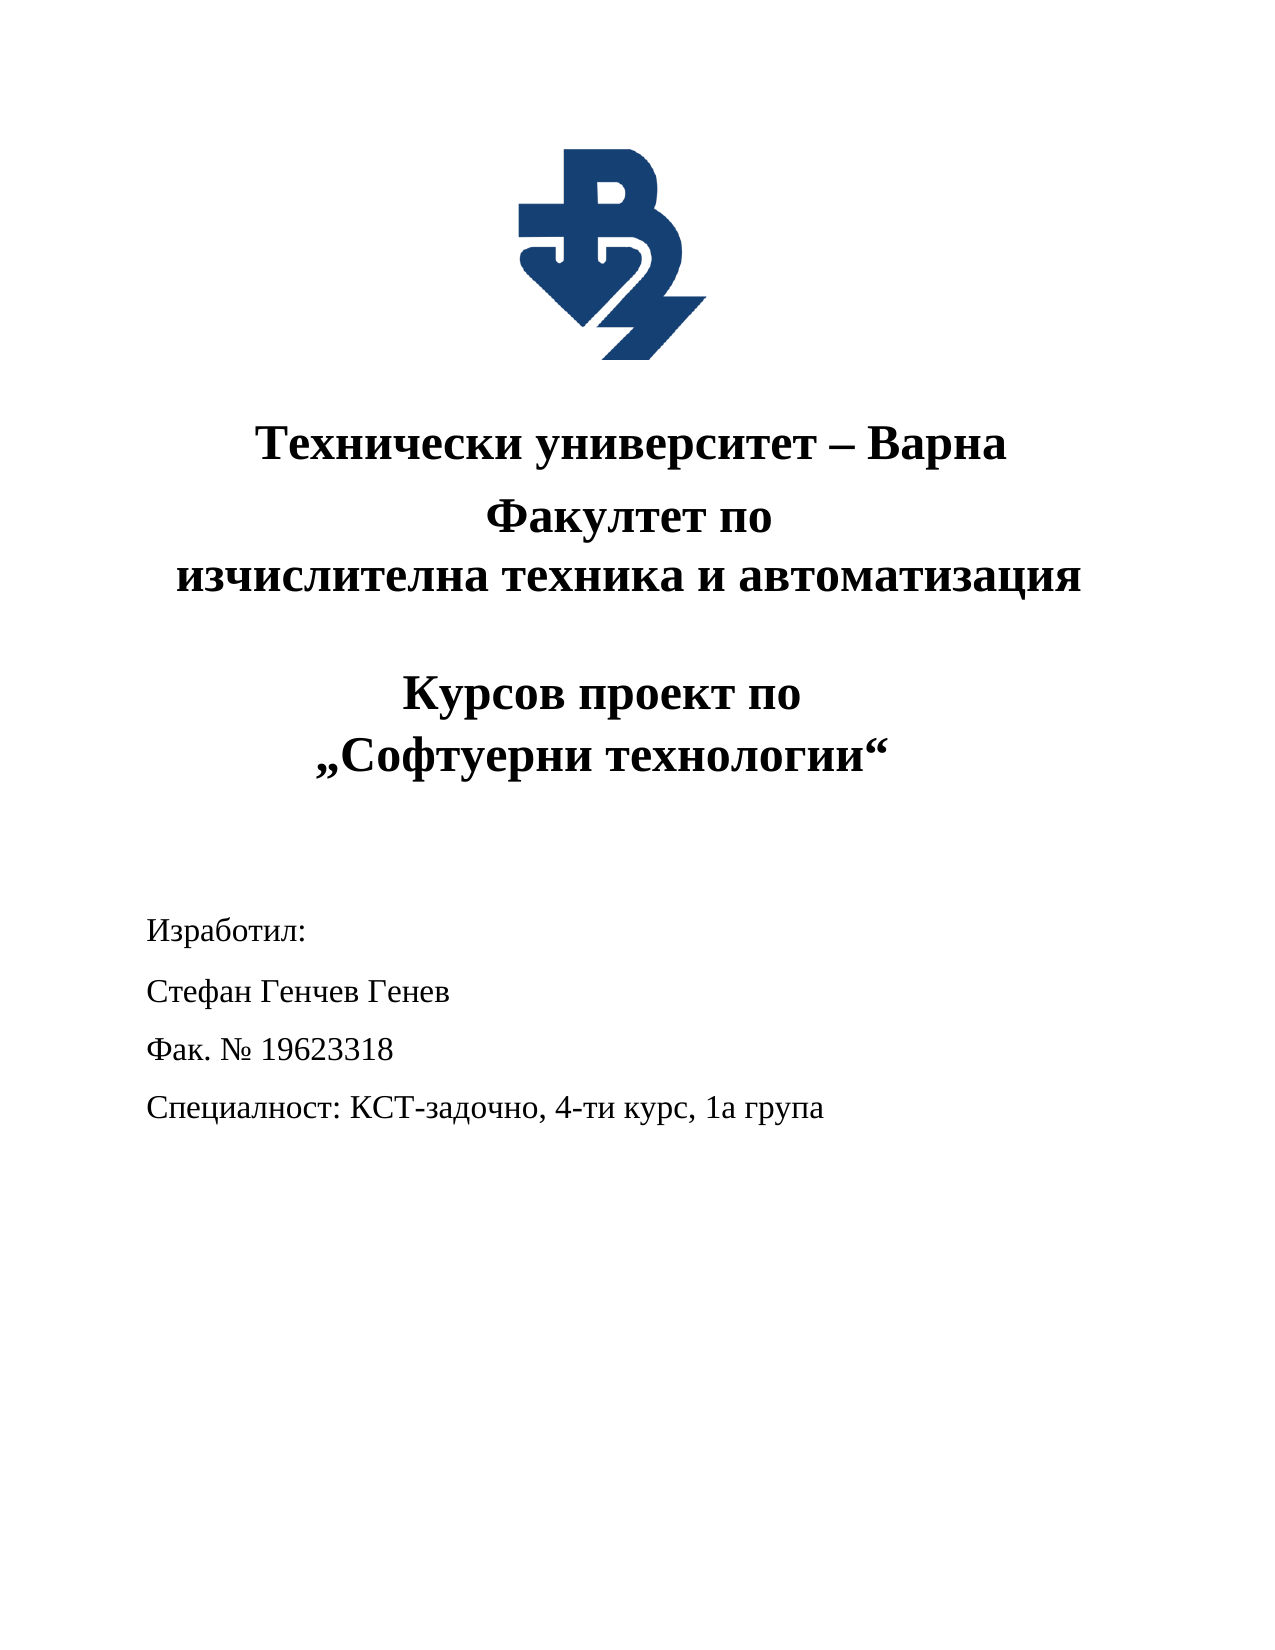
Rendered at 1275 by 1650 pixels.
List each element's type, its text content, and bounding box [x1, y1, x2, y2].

text Факултет по [148, 486, 1110, 543]
text Технически университет – Варна [149, 412, 1039, 470]
text Стефан Генчев Генев [146, 971, 1127, 1009]
subtitle „Софтуерни технологии“ [148, 725, 1057, 783]
text изчислителна техника и автоматизация [148, 545, 1110, 602]
subtitle Курсов проект по [148, 663, 1057, 721]
picture [506, 147, 719, 360]
text Специалност: КСТ-задочно, 4-ти курс, 1а група [146, 1087, 1127, 1126]
text Изработил: [146, 910, 1127, 949]
text Фак. № 19623318 [146, 1029, 1127, 1067]
